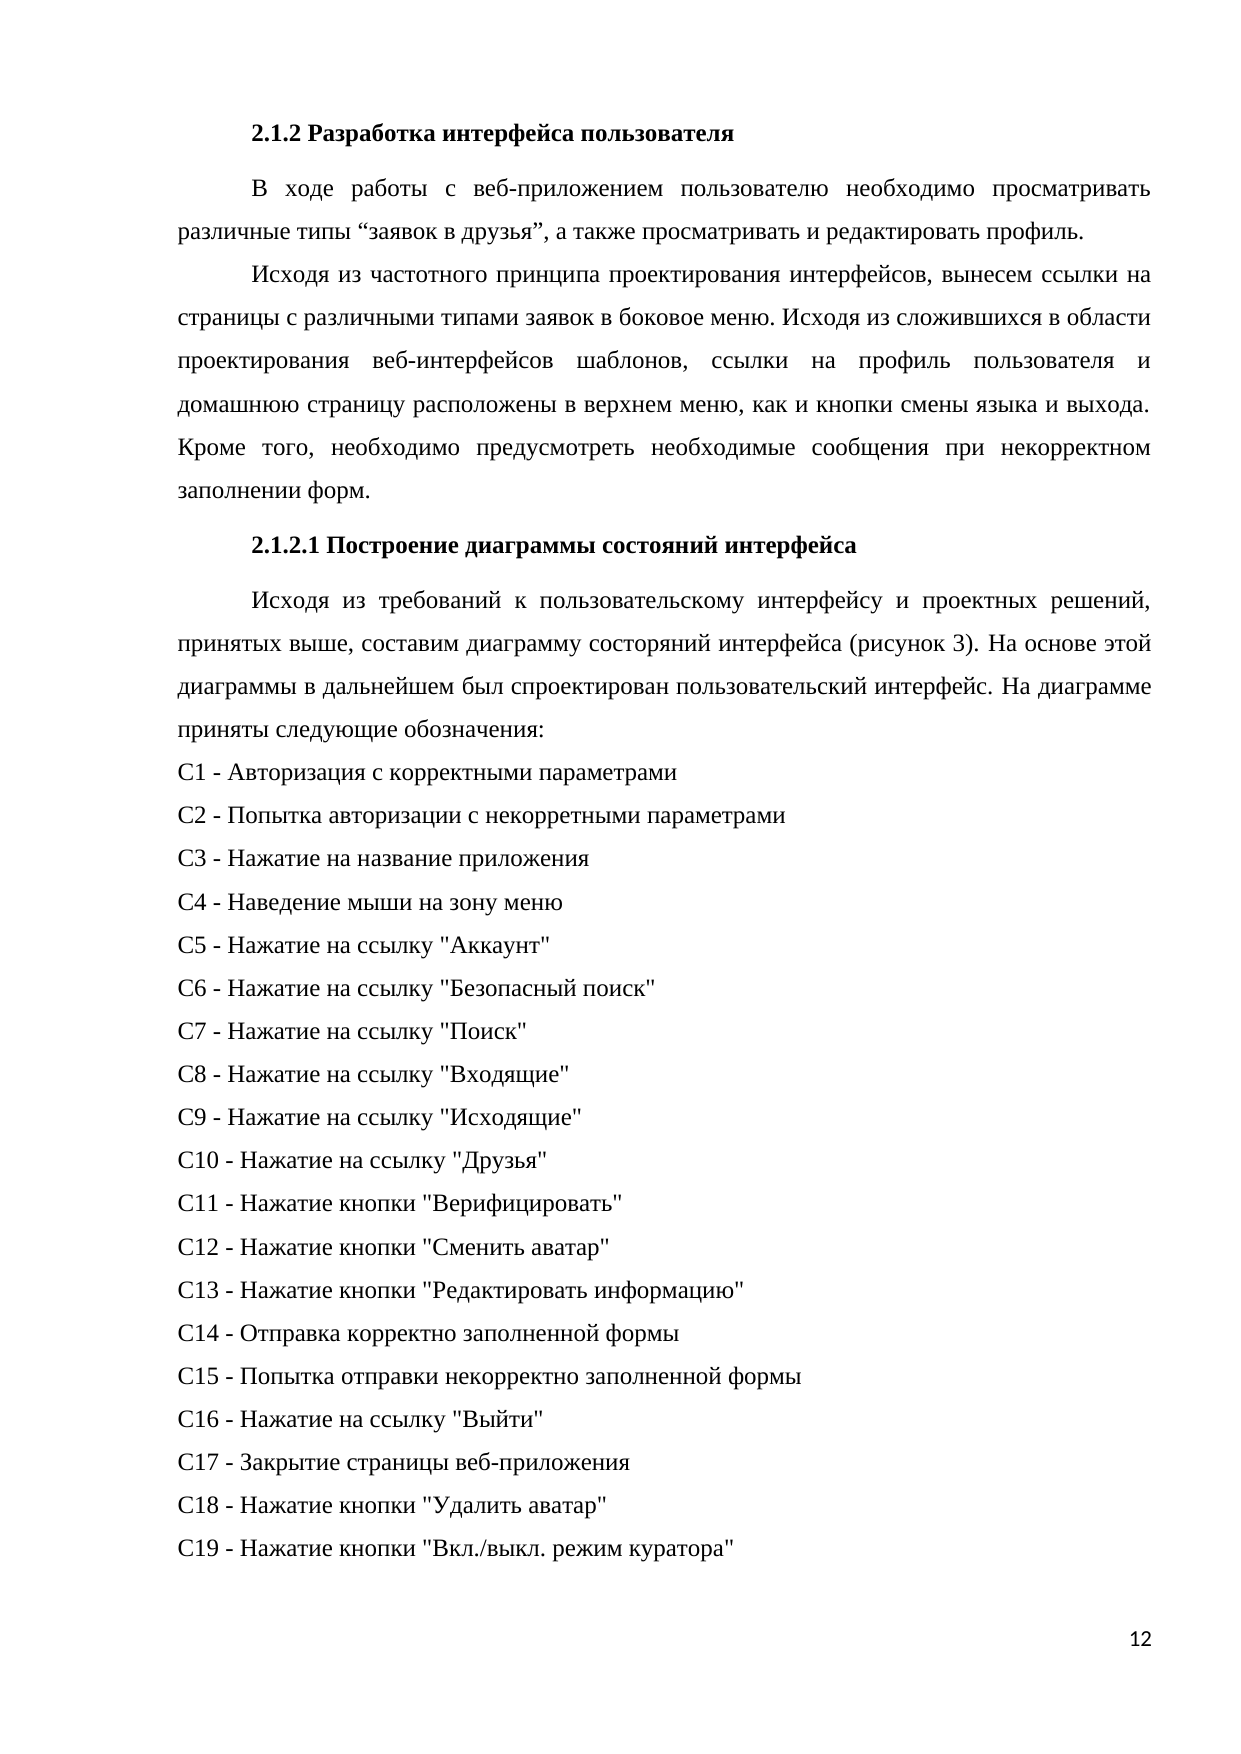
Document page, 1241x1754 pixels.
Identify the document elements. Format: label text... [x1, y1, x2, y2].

text С9 - Нажатие на ссылку "Исходящие" [177, 1102, 1152, 1131]
text С17 - Закрытие страницы веб-приложения [177, 1447, 1152, 1476]
text С12 - Нажатие кнопки "Сменить аватар" [177, 1232, 1152, 1260]
text С7 - Нажатие на ссылку "Поиск" [177, 1016, 1152, 1045]
text С1 - Авторизация с корректными параметрами [177, 757, 1152, 786]
text В ходе работы с веб-приложением пользователю необходимо просматривать различные типы “заявок в друзья”, а также просматривать и редактировать профиль. [177, 173, 1152, 245]
text С2 - Попытка авторизации с некорретными параметрами [177, 800, 1152, 829]
text С15 - Попытка отправки некорректно заполненной формы [177, 1361, 1152, 1390]
text Исходя из требований к пользовательскому интерфейсу и проектных решений, принятых выше, составим диаграмму состоряний интерфейса (рисунок 3). На основе этой диаграммы в дальнейшем был спроектирован пользовательский интерфейс. На диаграмме приняты следующие обозначения: [177, 585, 1152, 743]
text С13 - Нажатие кнопки "Редактировать информацию" [177, 1275, 1152, 1303]
text С16 - Нажатие на ссылку "Выйти" [177, 1404, 1152, 1433]
text С19 - Нажатие кнопки "Вкл./выкл. режим куратора" [177, 1533, 1152, 1562]
text С14 - Отправка корректно заполненной формы [177, 1318, 1152, 1347]
text С8 - Нажатие на ссылку "Входящие" [177, 1059, 1152, 1088]
text С11 - Нажатие кнопки "Верифицировать" [177, 1188, 1152, 1217]
text C4 - Наведение мыши на зону меню [177, 887, 1152, 915]
text С5 - Нажатие на ссылку "Аккаунт" [177, 930, 1152, 958]
text Исходя из частотного принципа проектирования интерфейсов, вынесем ссылки на страницы с различными типами заявок в боковое меню. Исходя из сложившихся в области проектирования веб-интерфейсов шаблонов, ссылки на профиль пользователя и домашнюю страницу расположены в верхнем меню, как и кнопки смены языка и выхода. Кроме того, необходимо предусмотреть необходимые сообщения при некорректном заполнении форм. [177, 259, 1152, 504]
text С3 - Нажатие на название приложения [177, 843, 1152, 872]
text С10 - Нажатие на ссылку "Друзья" [177, 1145, 1152, 1174]
text С18 - Нажатие кнопки "Удалить аватар" [177, 1490, 1152, 1519]
subtitle 2.1.2 Разработка интерфейса пользователя [177, 118, 1152, 147]
subtitle 2.1.2.1 Построение диаграммы состояний интерфейса [177, 530, 1152, 558]
text С6 - Нажатие на ссылку "Безопасный поиск" [177, 973, 1152, 1002]
